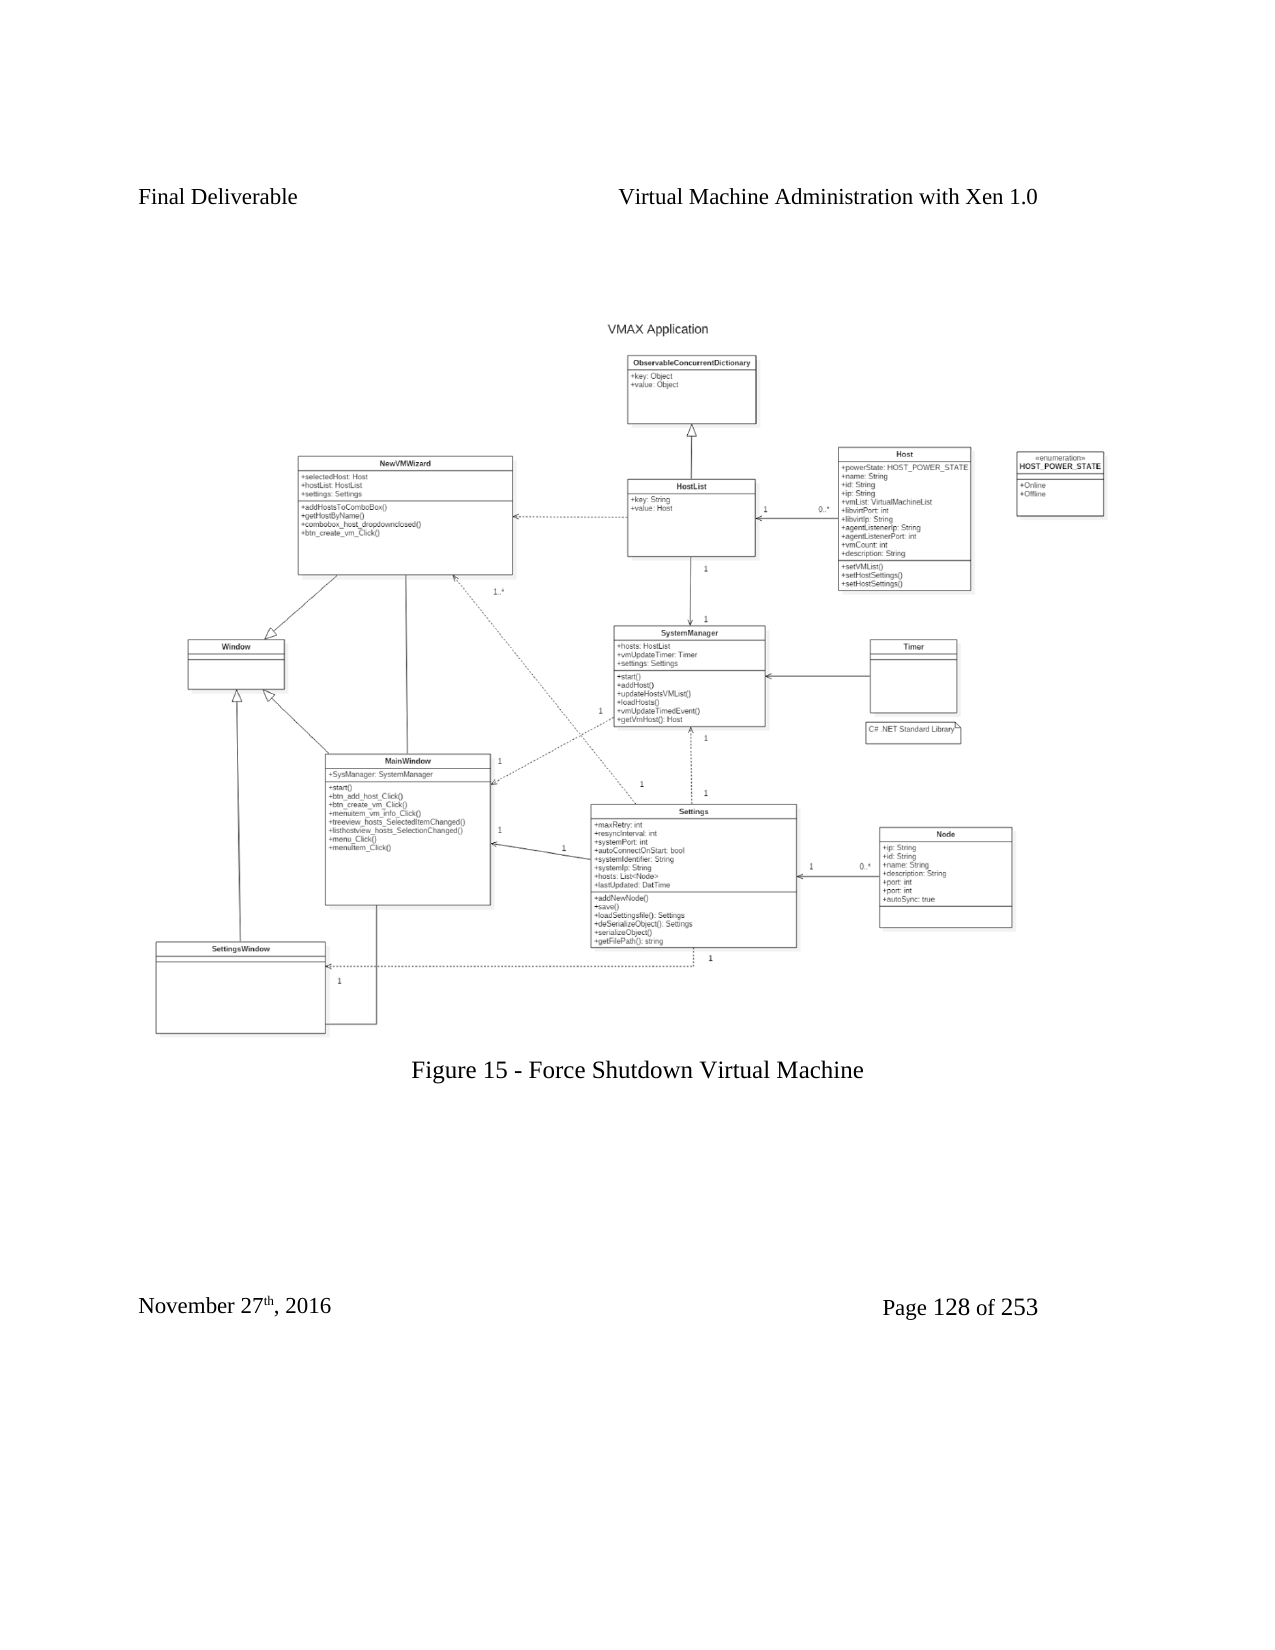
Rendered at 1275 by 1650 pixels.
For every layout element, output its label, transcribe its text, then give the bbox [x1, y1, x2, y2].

picture [150, 313, 1125, 1056]
text Figure 15 - Force Shutdown Virtual Machine [150, 1056, 1125, 1084]
